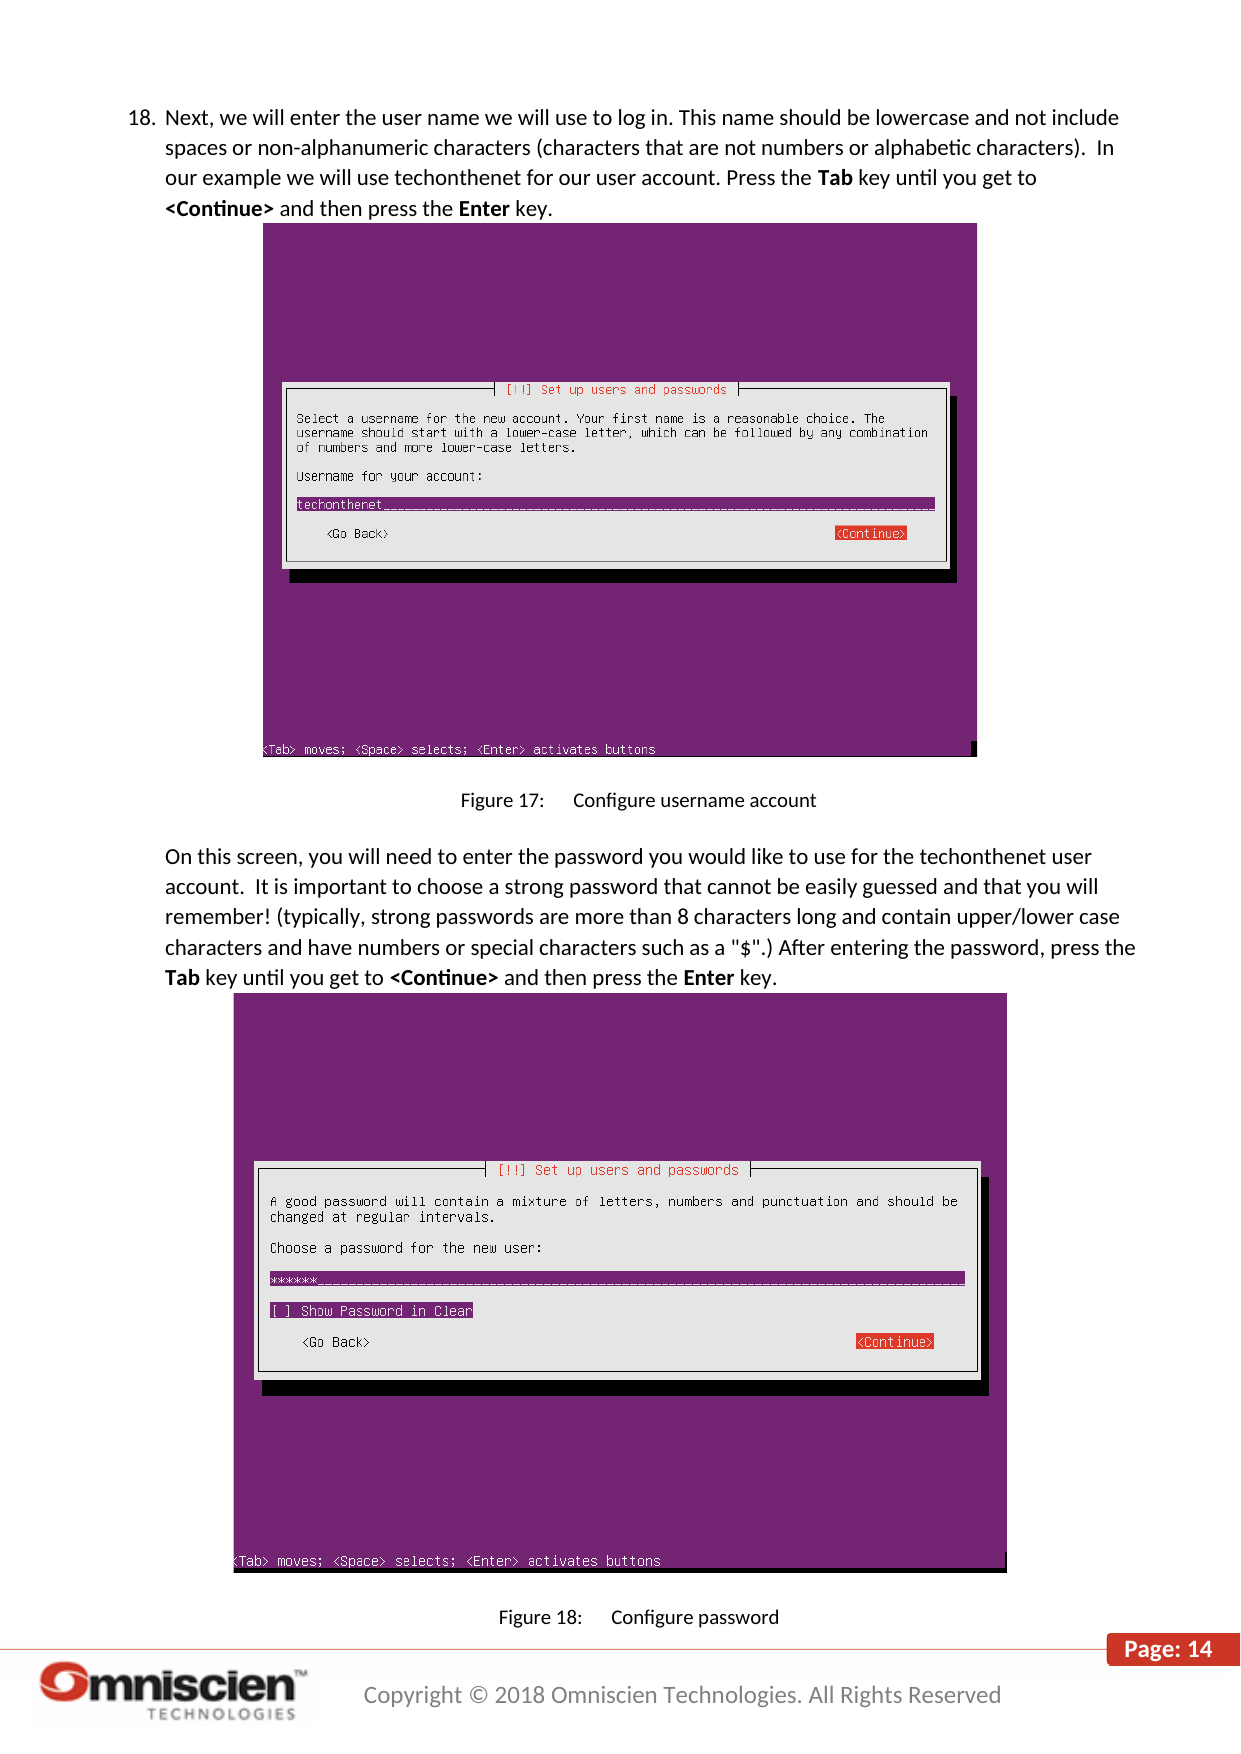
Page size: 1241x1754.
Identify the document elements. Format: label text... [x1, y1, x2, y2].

picture [0, 1633, 1241, 1726]
picture [233, 993, 1007, 1573]
list Configure username account [127, 787, 1150, 813]
picture [263, 223, 978, 757]
list Next, we will enter the user name we will use to log in. This name should be lowercase and not include spaces or non-alphanumeric characters (characters that are not numbers or alphabetic characters). In our example we will use techonthenet for our user account. Press the Tab key until you get to <Continue> and then press the Enter key. [127, 103, 1150, 222]
list On this screen, you will need to enter the password you would like to use for the techonthenet user account. It is important to choose a strong password that cannot be easily guessed and that you will remember! (typically, strong passwords are more than 8 characters long and contain upper/lower case characters and have numbers or special characters such as a "$".) After entering the password, press the Tab key until you get to <Continue> and then press the Enter key. [165, 842, 1150, 991]
list Configure password [127, 1604, 1150, 1630]
